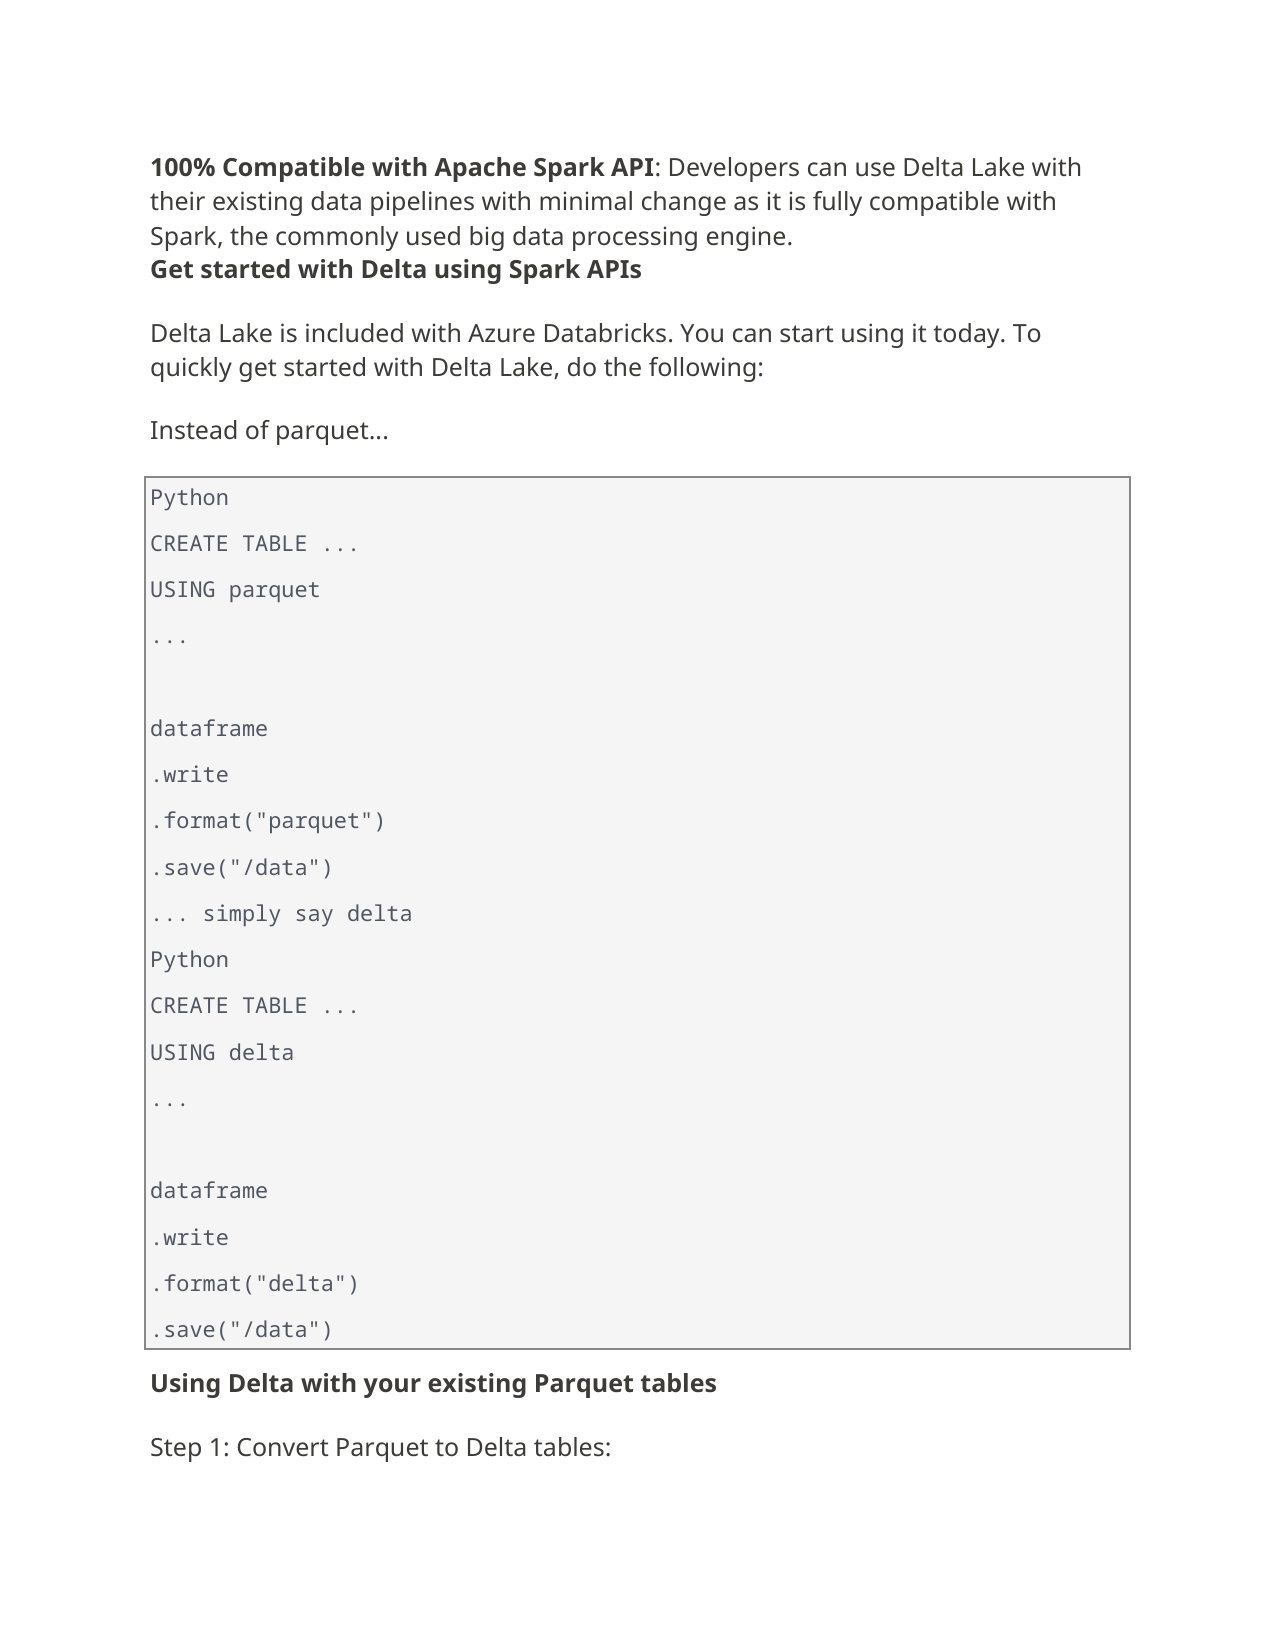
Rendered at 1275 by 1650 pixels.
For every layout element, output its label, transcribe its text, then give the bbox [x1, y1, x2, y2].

text USING delta [146, 1031, 1129, 1066]
text .write [146, 753, 1129, 789]
text CREATE TABLE ... [146, 522, 1129, 558]
text Using Delta with your existing Parquet tables [150, 1366, 1125, 1400]
text .write [146, 1216, 1129, 1251]
text ... [146, 615, 1129, 650]
text CREATE TABLE ... [146, 985, 1129, 1020]
text Python [146, 478, 1129, 511]
text dataframe [146, 707, 1129, 743]
text Python [146, 938, 1129, 974]
text .save("/data") [146, 846, 1129, 881]
text ... [146, 1077, 1129, 1113]
text .format("delta") [146, 1262, 1129, 1298]
text .save("/data") [146, 1308, 1129, 1348]
text dataframe [146, 1170, 1129, 1205]
text 100% Compatible with Apache Spark API: Developers can use Delta Lake with their existing data pipelines with minimal change as it is fully compatible with Spark, the commonly used big data processing engine. [150, 150, 1125, 252]
text Delta Lake is included with Azure Databricks. You can start using it today. To quickly get started with Delta Lake, do the following: [150, 315, 1125, 383]
text Step 1: Convert Parquet to Delta tables: [150, 1429, 1125, 1463]
text Instead of parquet... [150, 413, 1125, 447]
text Get started with Delta using Spark APIs [150, 252, 1125, 286]
text .format("parquet") [146, 800, 1129, 835]
text ... simply say delta [146, 892, 1129, 928]
text USING parquet [146, 568, 1129, 604]
